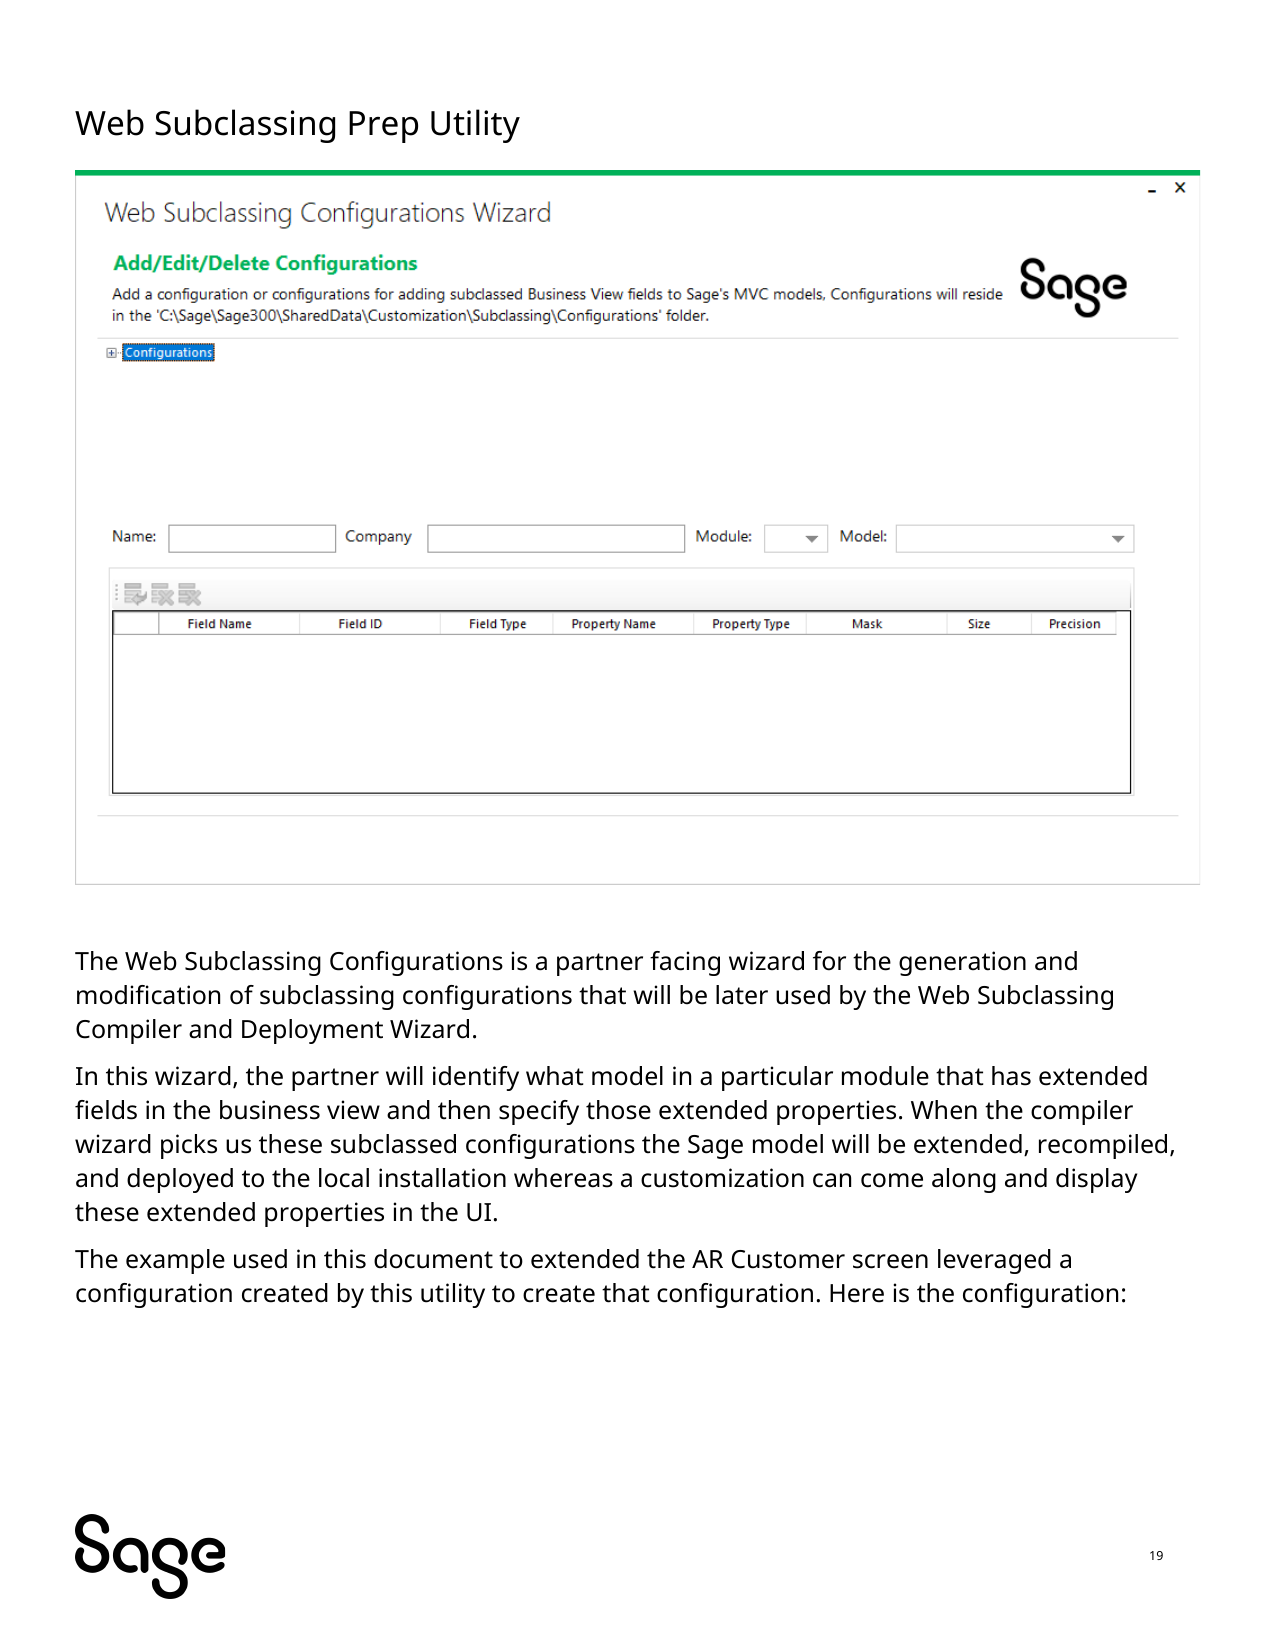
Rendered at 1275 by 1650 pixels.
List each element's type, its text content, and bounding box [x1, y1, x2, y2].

picture [75, 1514, 226, 1599]
text In this wizard, the partner will identify what model in a particular module that has extended fields in the business view and then specify those extended properties. When the compiler wizard picks us these subclassed configurations the Sage model will be extended, recompiled, and deployed to the local installation whereas a customization can come along and display these extended properties in the UI. [75, 1058, 1200, 1229]
text The example used in this document to extended the AR Customer screen leveraged a configuration created by this utility to create that configuration. Here is the configuration: [75, 1241, 1200, 1309]
text The Web Subclassing Configurations is a partner facing wizard for the generation and modification of subclassing configurations that will be later used by the Web Subclassing Compiler and Deployment Wizard. [75, 944, 1200, 1046]
picture [75, 170, 1200, 885]
subtitle Web Subclassing Prep Utility [75, 100, 1200, 145]
